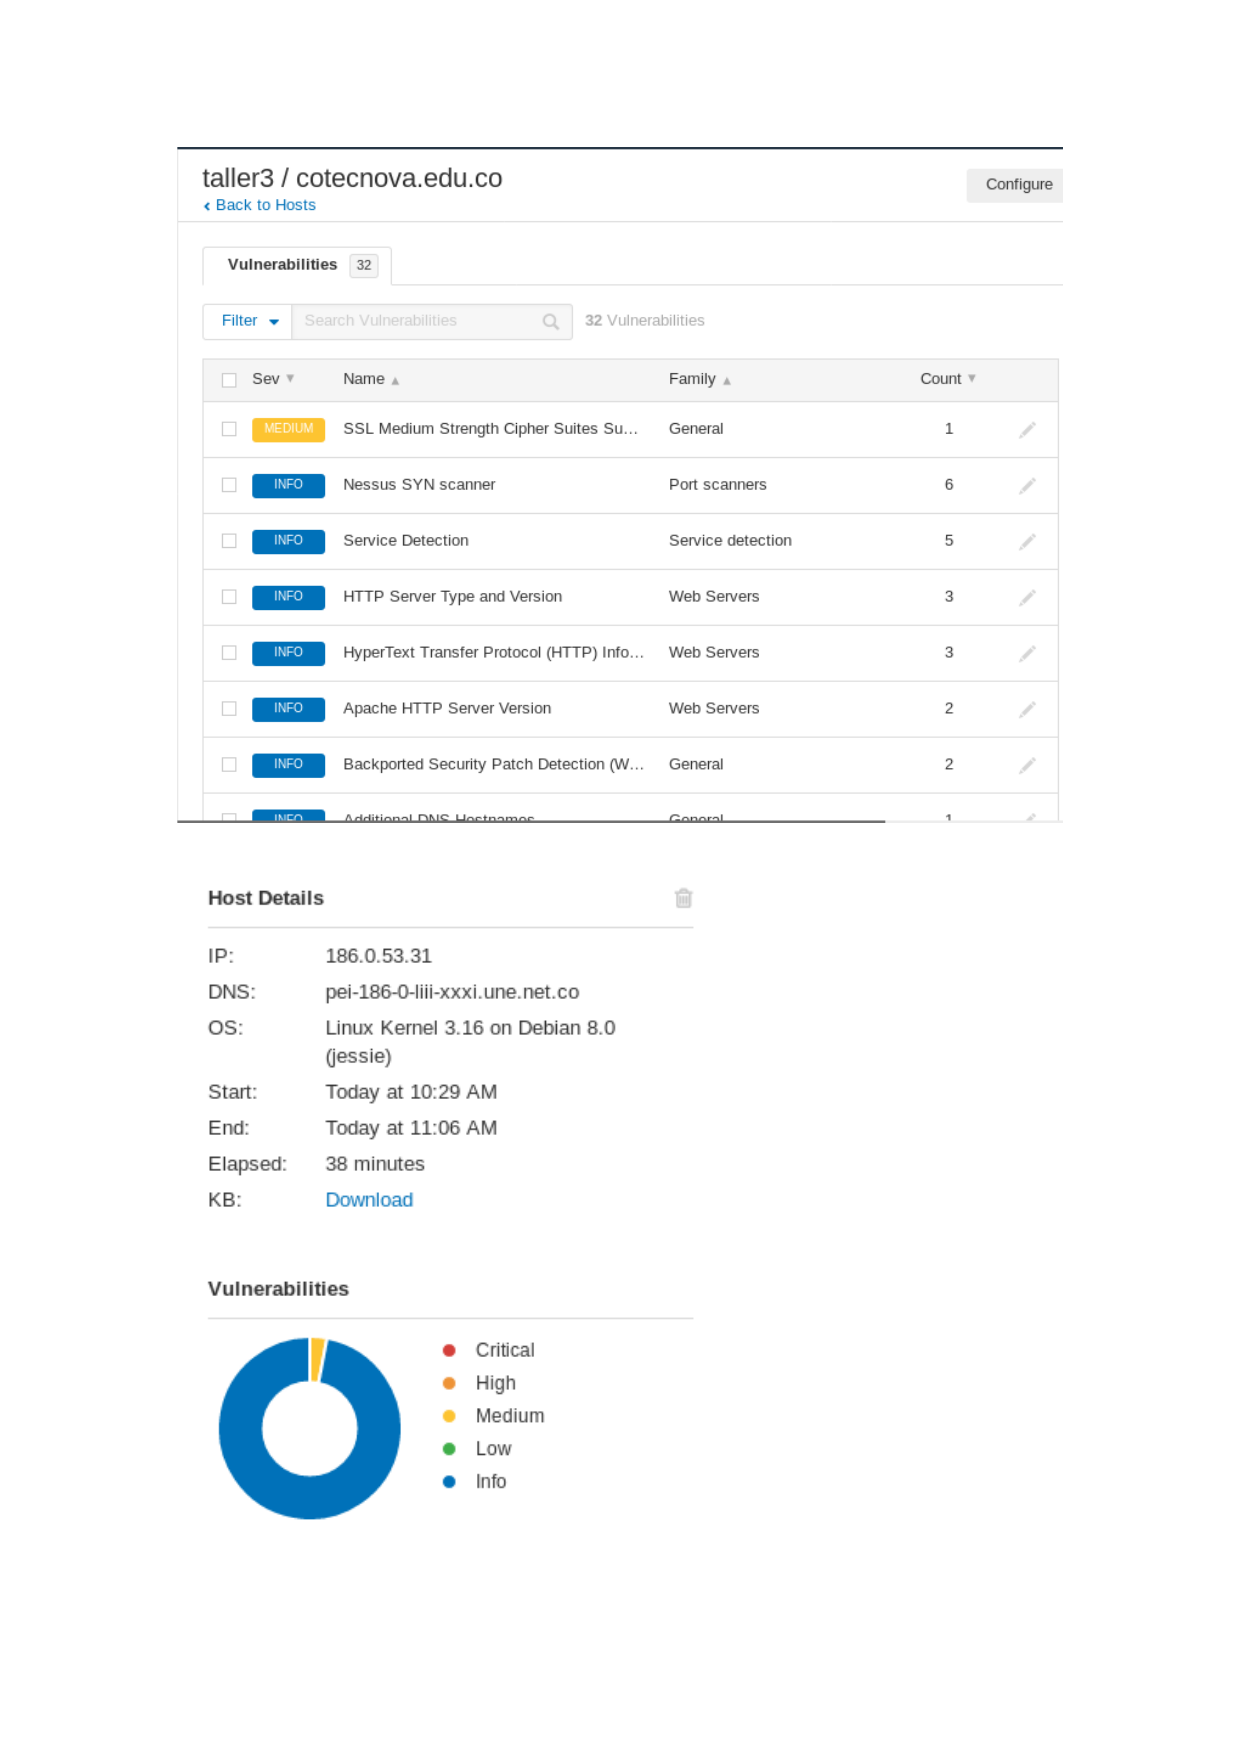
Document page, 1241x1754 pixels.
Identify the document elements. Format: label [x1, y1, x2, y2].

picture [177, 147, 1063, 823]
picture [177, 841, 699, 1579]
